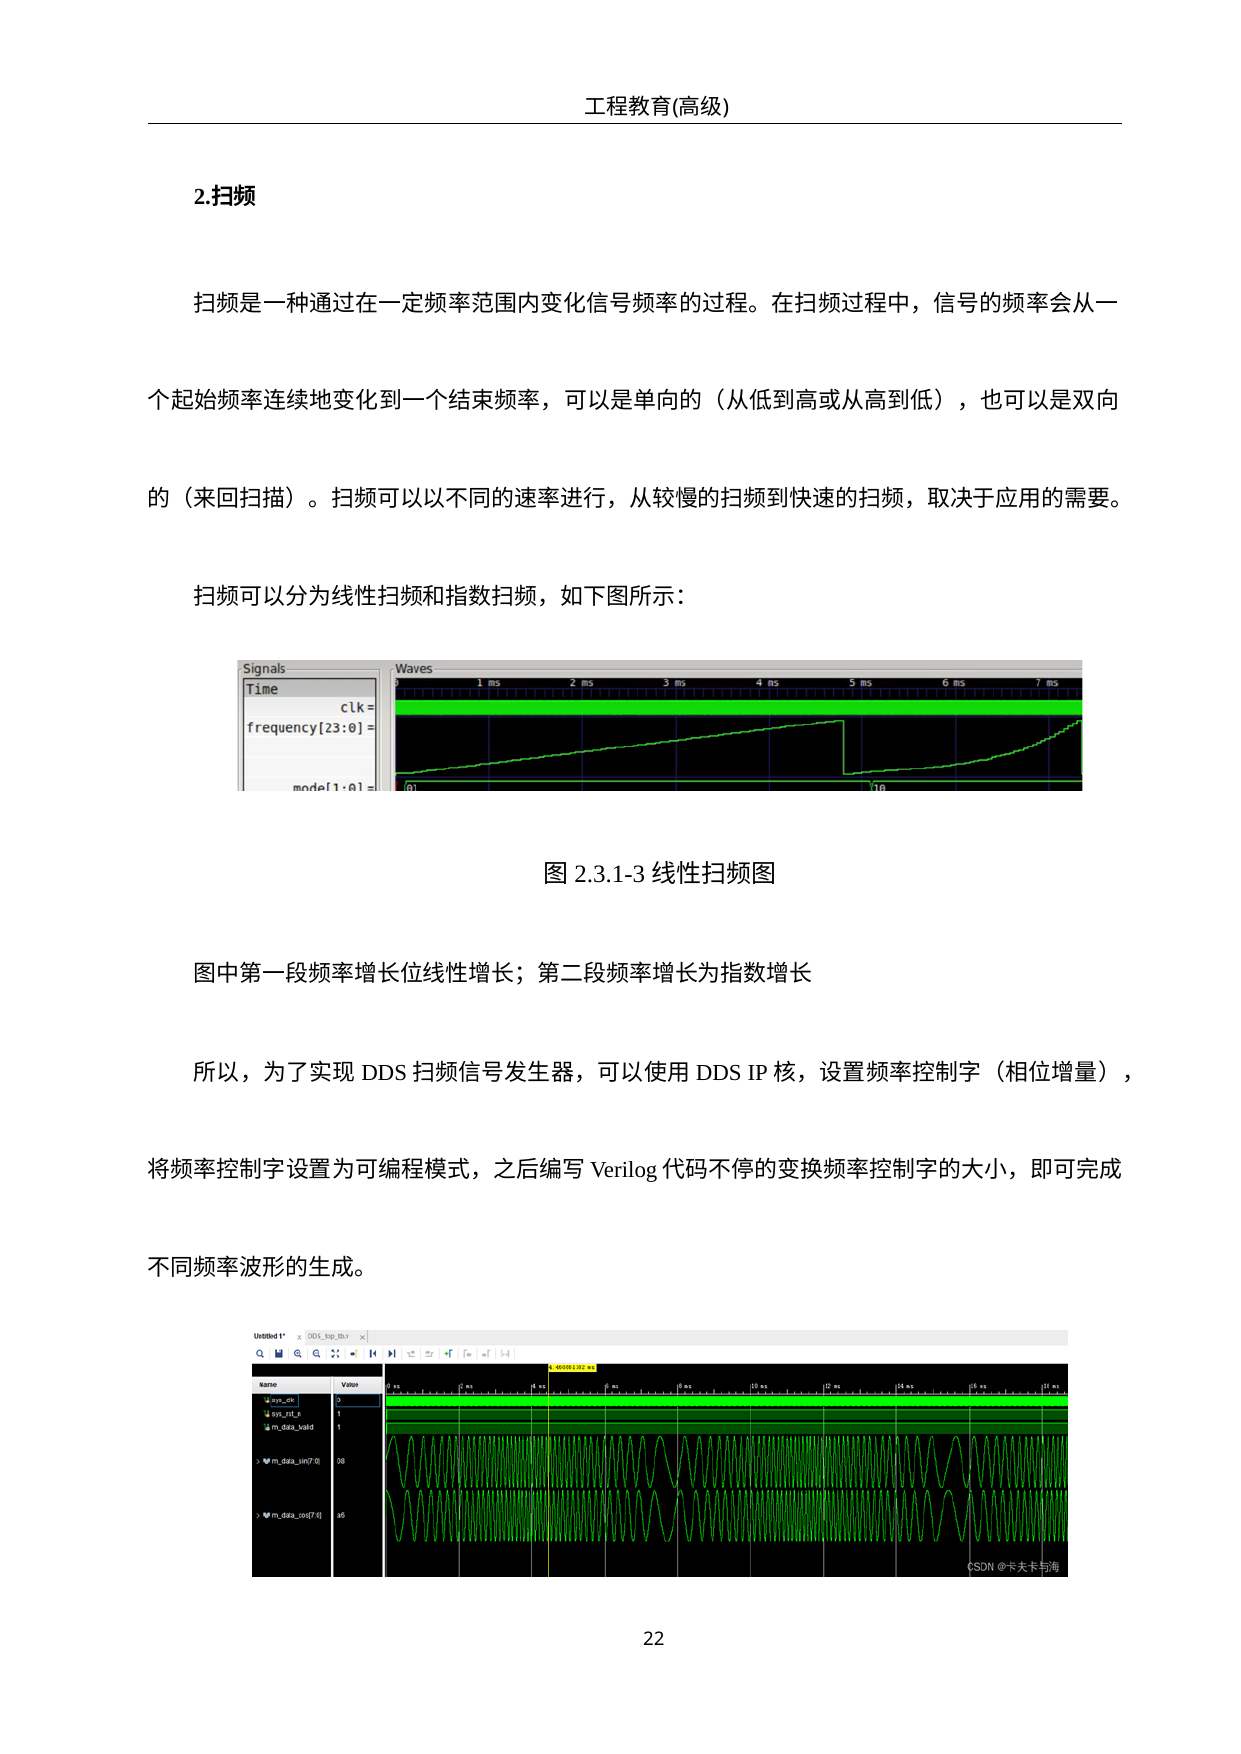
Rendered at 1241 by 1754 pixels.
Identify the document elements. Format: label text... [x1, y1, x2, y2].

text 2.扫频 [148, 162, 1122, 227]
text 扫频是一种通过在一定频率范围内变化信号频率的过程。在扫频过程中，信号的频率会从一个起始频率连续地变化到一个结束频率，可以是单向的（从低到高或从高到低），也可以是双向的（来回扫描）。扫频可以以不同的速率进行，从较慢的扫频到快速的扫频，取决于应用的需要。 [148, 268, 1122, 528]
text 所以，为了实现DDS扫频信号发生器，可以使用DDS IP核，设置频率控制字（相位增量），将频率控制字设置为可编程模式，之后编写Verilog代码不停的变换频率控制字的大小，即可完成不同频率波形的生成。 [148, 1037, 1122, 1297]
text 图中第一段频率增长位线性增长；第二段频率增长为指数增长 [148, 939, 1122, 1004]
text 图 2.3.1-3 线性扫频图 [148, 839, 1122, 904]
picture [237, 660, 1083, 791]
picture [252, 1330, 1068, 1577]
text 扫频可以分为线性扫频和指数扫频，如下图所示： [148, 562, 1122, 627]
